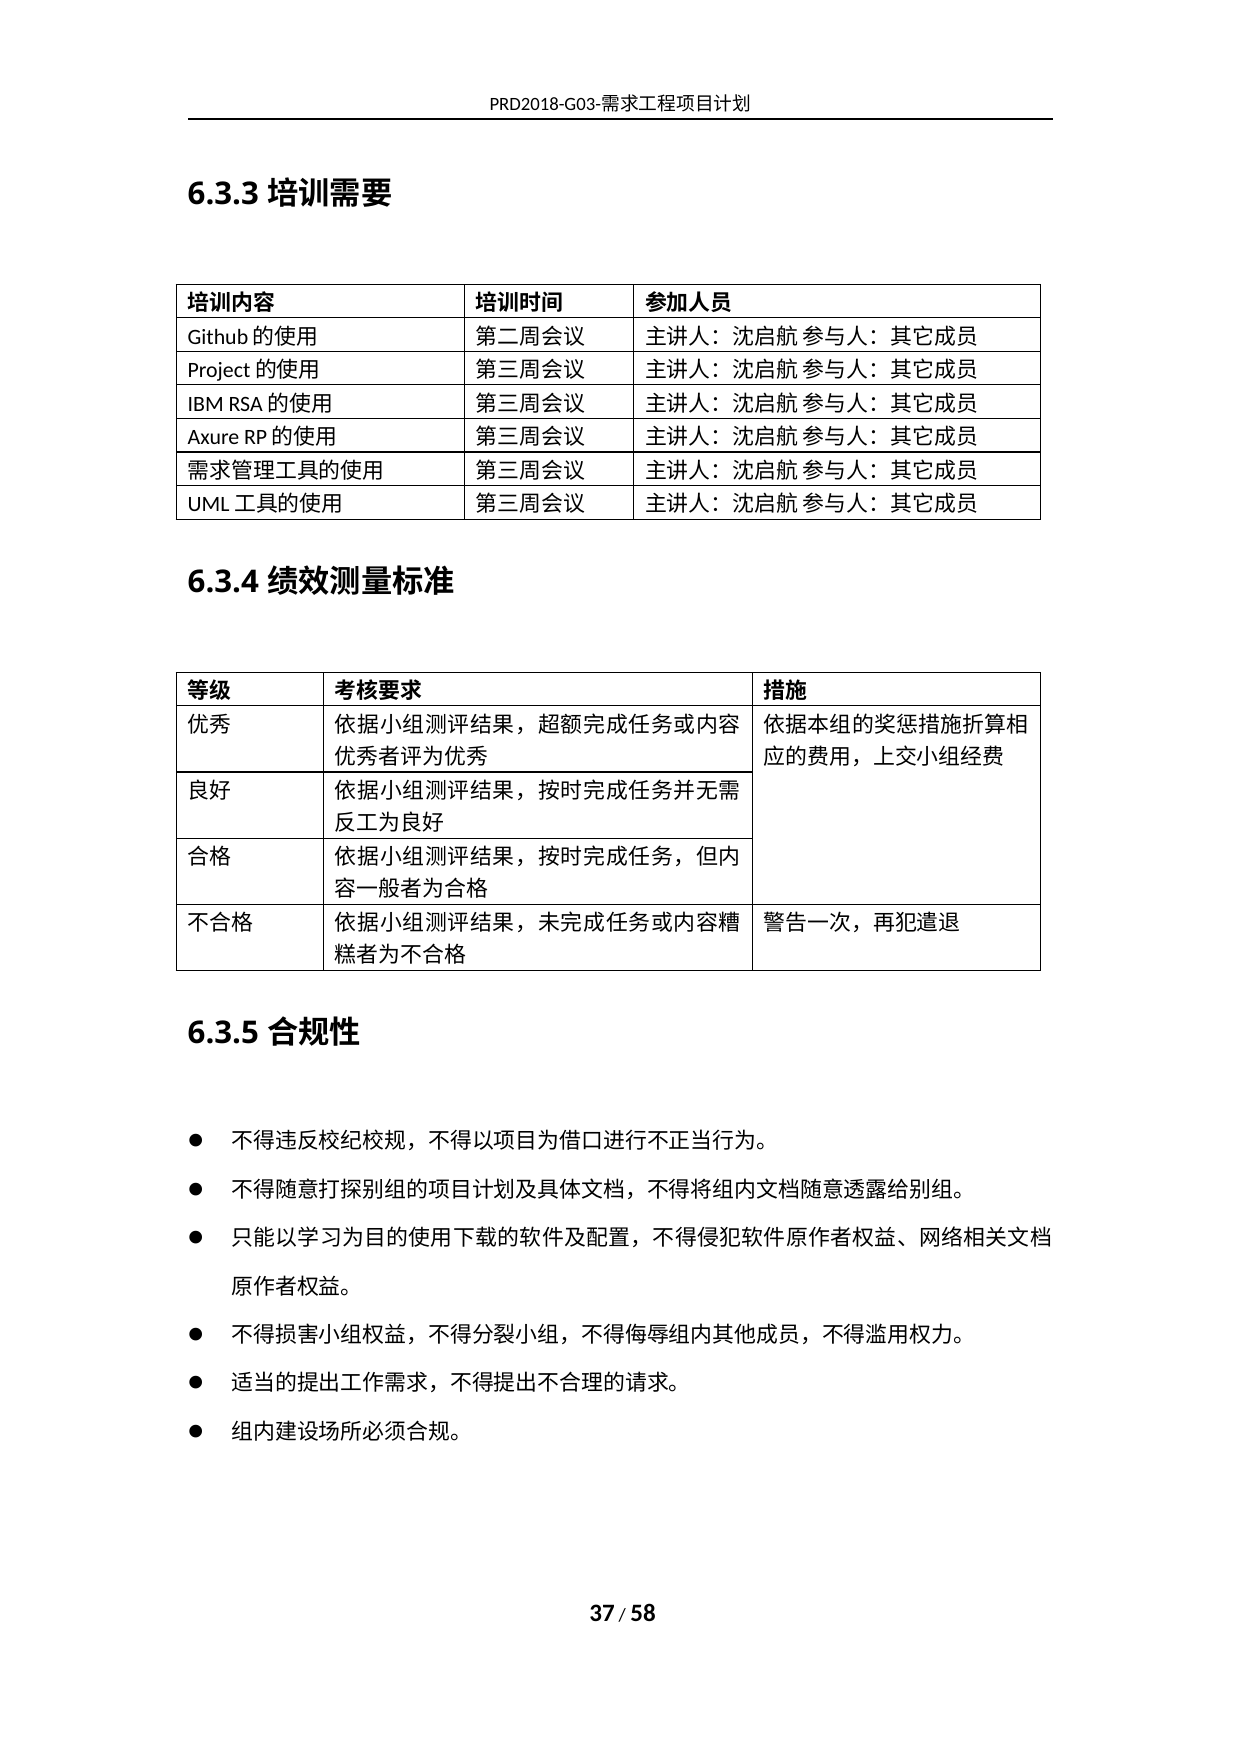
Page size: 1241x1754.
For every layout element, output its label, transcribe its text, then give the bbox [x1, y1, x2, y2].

table_cell IBM RSA的使用 [177, 385, 464, 418]
table_cell 警告一次，再犯遣退 [753, 905, 1040, 969]
table_cell 第三周会议 [465, 419, 633, 451]
list 不得损害小组权益，不得分裂小组，不得侮辱组内其他成员，不得滥用权力。 [187, 1317, 1053, 1349]
table_cell 依据小组测评结果，超额完成任务或内容优秀者评为优秀 [324, 706, 752, 771]
table_cell 需求管理工具的使用 [177, 453, 464, 485]
table_cell 不合格 [177, 905, 323, 969]
list 适当的提出工作需求，不得提出不合理的请求。 [187, 1365, 1053, 1397]
table_cell 第二周会议 [465, 318, 633, 351]
list 只能以学习为目的使用下载的软件及配置，不得侵犯软件原作者权益、网络相关文档原作者权益。 [187, 1219, 1053, 1301]
subtitle 6.3.3 培训需要 [187, 158, 1053, 223]
table_cell 良好 [177, 773, 323, 837]
table_header 考核要求 [324, 673, 752, 705]
table_cell 主讲人：沈启航 参与人：其它成员 [634, 352, 1040, 384]
table_cell 依据本组的奖惩措施折算相应的费用，上交小组经费 [753, 706, 1040, 903]
table_header 参加人员 [634, 285, 1040, 317]
table_cell 优秀 [177, 706, 323, 771]
table_cell 第三周会议 [465, 453, 633, 485]
table_cell 主讲人：沈启航 参与人：其它成员 [634, 385, 1040, 418]
table_cell Axure RP的使用 [177, 419, 464, 451]
list 不得随意打探别组的项目计划及具体文档，不得将组内文档随意透露给别组。 [187, 1171, 1053, 1204]
table_cell 第三周会议 [465, 385, 633, 418]
table_cell 合格 [177, 839, 323, 903]
table_header 等级 [177, 673, 323, 705]
table_header 培训内容 [177, 285, 464, 317]
table_cell 第三周会议 [465, 352, 633, 384]
table_cell 主讲人：沈启航 参与人：其它成员 [634, 419, 1040, 451]
table_cell UML工具的使用 [177, 486, 464, 518]
table_cell Project的使用 [177, 352, 464, 384]
table_cell 依据小组测评结果，按时完成任务并无需反工为良好 [324, 773, 752, 837]
list 组内建设场所必须合规。 [187, 1413, 1053, 1446]
table_cell 主讲人：沈启航 参与人：其它成员 [634, 486, 1040, 518]
subtitle 6.3.4 绩效测量标准 [187, 547, 1053, 612]
table_cell 第三周会议 [465, 486, 633, 518]
list 不得违反校纪校规，不得以项目为借口进行不正当行为。 [187, 1123, 1053, 1155]
table_header 培训时间 [465, 285, 633, 317]
subtitle 6.3.5 合规性 [187, 998, 1053, 1063]
table_cell Github的使用 [177, 318, 464, 351]
table_cell 依据小组测评结果，未完成任务或内容糟糕者为不合格 [324, 905, 752, 969]
table_cell 依据小组测评结果，按时完成任务，但内容一般者为合格 [324, 839, 752, 903]
table_cell 主讲人：沈启航 参与人：其它成员 [634, 318, 1040, 351]
table_cell 主讲人：沈启航 参与人：其它成员 [634, 453, 1040, 485]
table_header 措施 [753, 673, 1040, 705]
